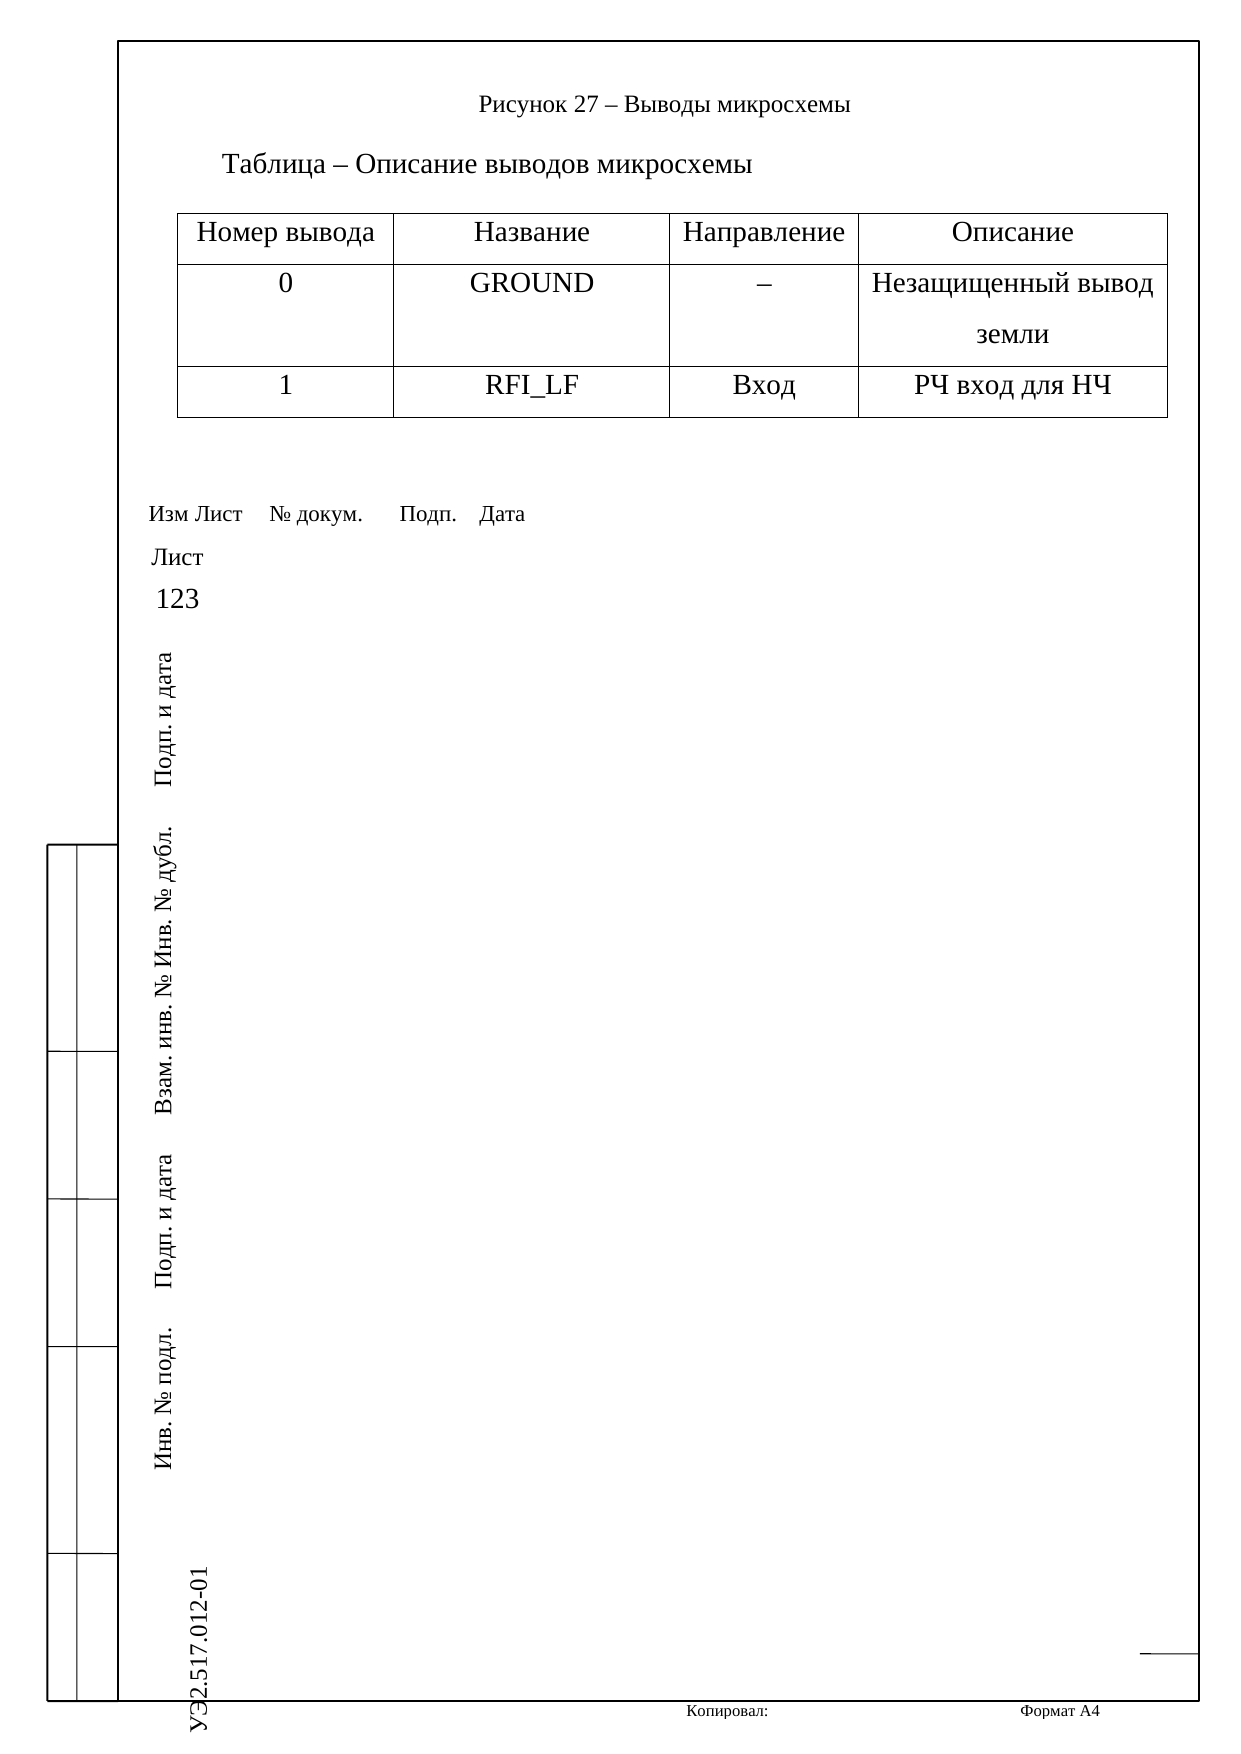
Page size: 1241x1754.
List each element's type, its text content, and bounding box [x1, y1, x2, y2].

table_cell GROUND [394, 265, 669, 366]
table_header Направление [670, 214, 858, 264]
table_header Номер вывода [178, 214, 393, 264]
table_cell – [670, 265, 858, 366]
table_cell Вход [670, 367, 858, 417]
text Таблица – Описание выводов микросхемы [148, 146, 1181, 180]
table_cell РЧ вход для НЧ сигналов [859, 367, 1167, 417]
table_cell 0 [178, 265, 393, 366]
table_cell Незащищенный вывод земли [859, 265, 1167, 366]
text Рисунок 27 – Выводы микросхемы [148, 89, 1181, 117]
table_cell RFI_LF [394, 367, 669, 417]
table_header Название [394, 214, 669, 264]
table_header Описание [859, 214, 1167, 264]
table_cell 1 [178, 367, 393, 417]
